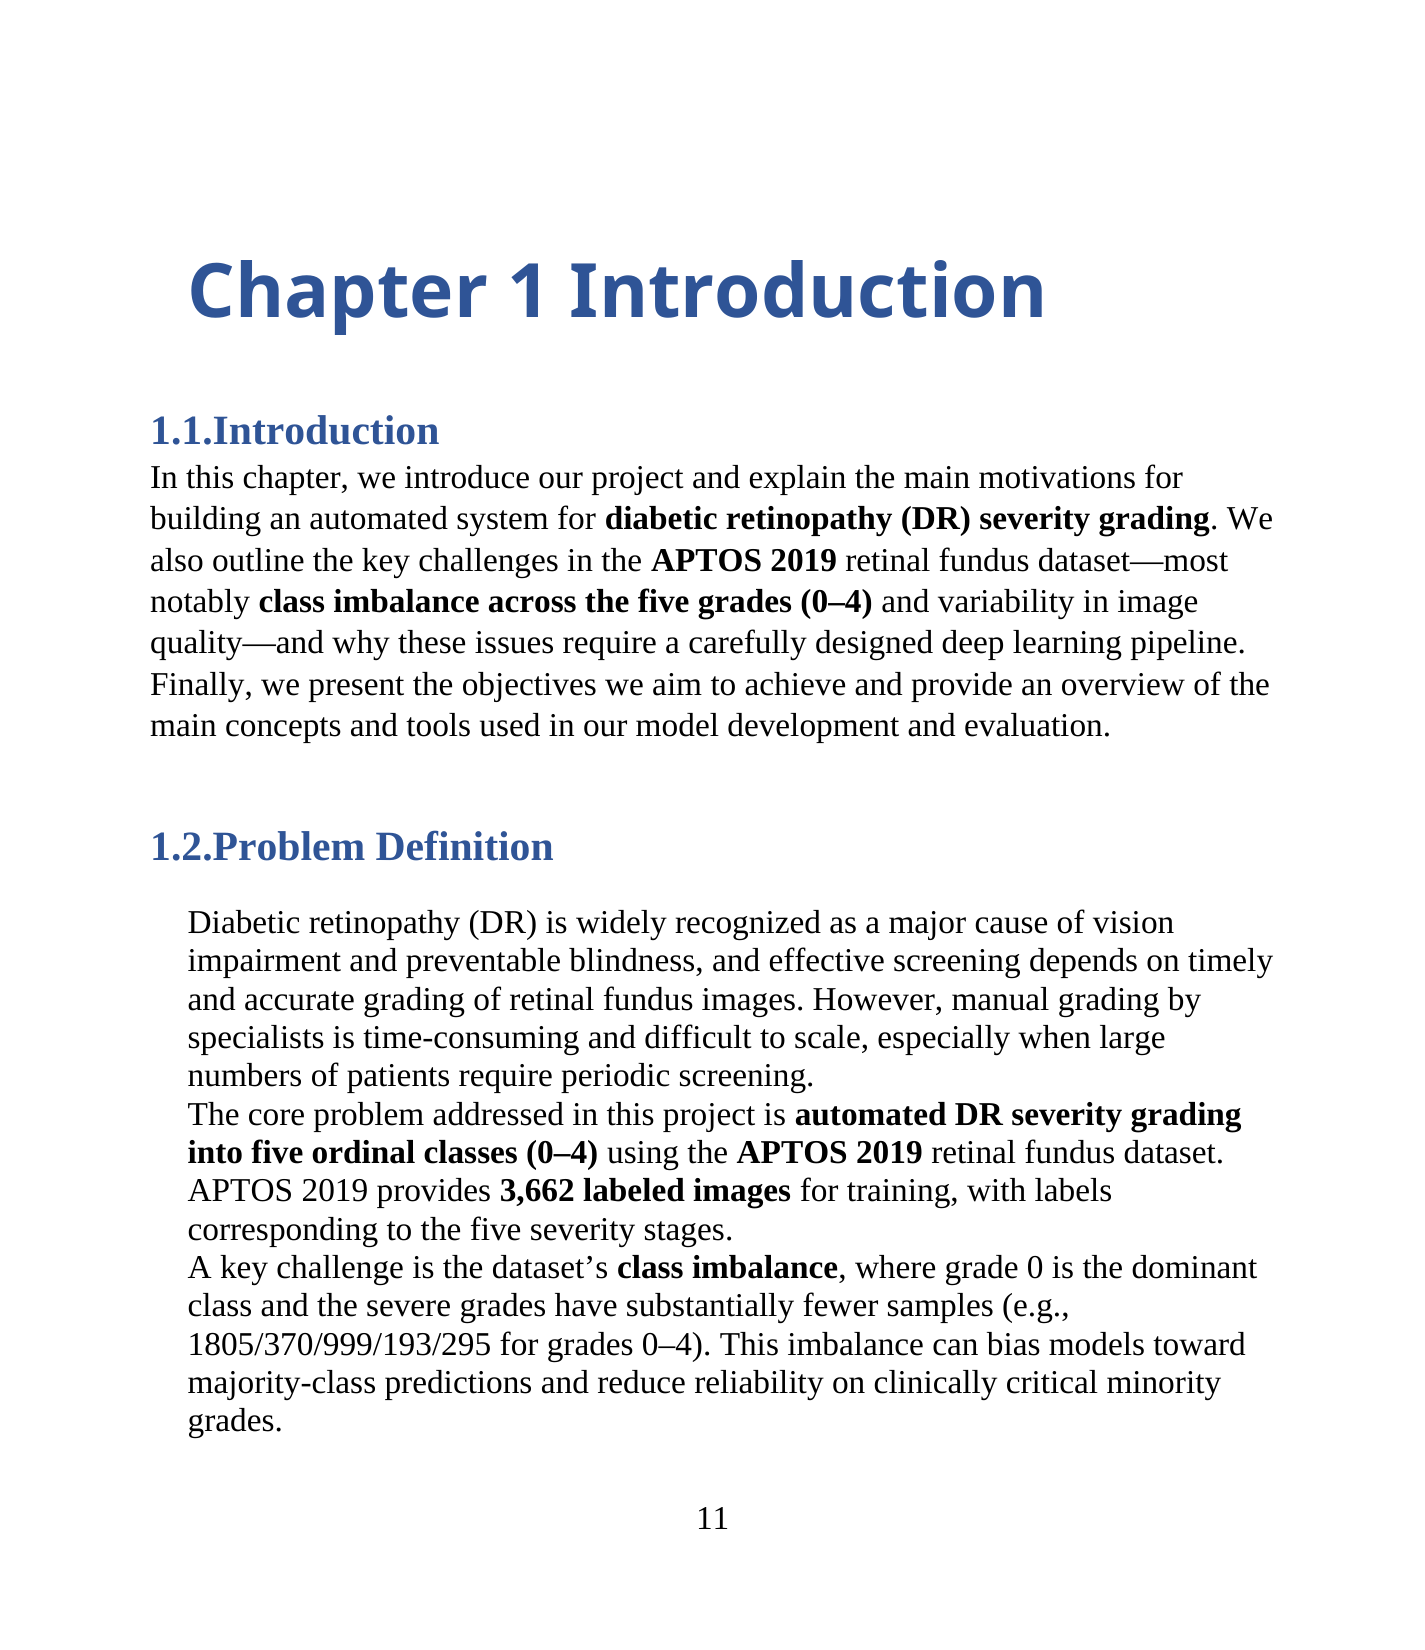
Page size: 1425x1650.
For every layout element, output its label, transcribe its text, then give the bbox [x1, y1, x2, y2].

list A key challenge is the dataset’s class imbalance, where grade 0 is the dominant class and the severe grades have substantially fewer samples (e.g., 1805/370/999/193/295 for grades 0–4). This imbalance can bias models toward majority-class predictions and reduce reliability on clinically critical minority grades. [187, 1247, 1275, 1439]
subtitle 1.1.Introduction [150, 405, 1275, 453]
list Diabetic retinopathy (DR) is widely recognized as a major cause of vision impairment and preventable blindness, and effective screening depends on timely and accurate grading of retinal fundus images. However, manual grading by specialists is time-consuming and difficult to scale, especially when large numbers of patients require periodic screening. [187, 902, 1275, 1094]
text In this chapter, we introduce our project and explain the main motivations for building an automated system for diabetic retinopathy (DR) severity grading. We also outline the key challenges in the APTOS 2019 retinal fundus dataset—most notably class imbalance across the five grades (0–4) and variability in image quality—and why these issues require a carefully designed deep learning pipeline. Finally, we present the objectives we aim to achieve and provide an overview of the main concepts and tools used in our model development and evaluation. [150, 457, 1275, 743]
list The core problem addressed in this project is automated DR severity grading into five ordinal classes (0–4) using the APTOS 2019 retinal fundus dataset. APTOS 2019 provides 3,662 labeled images for training, with labels corresponding to the five severity stages. [187, 1094, 1275, 1247]
subtitle Chapter 1 Introduction [187, 237, 1275, 339]
subtitle 1.2.Problem Definition [150, 821, 1275, 869]
